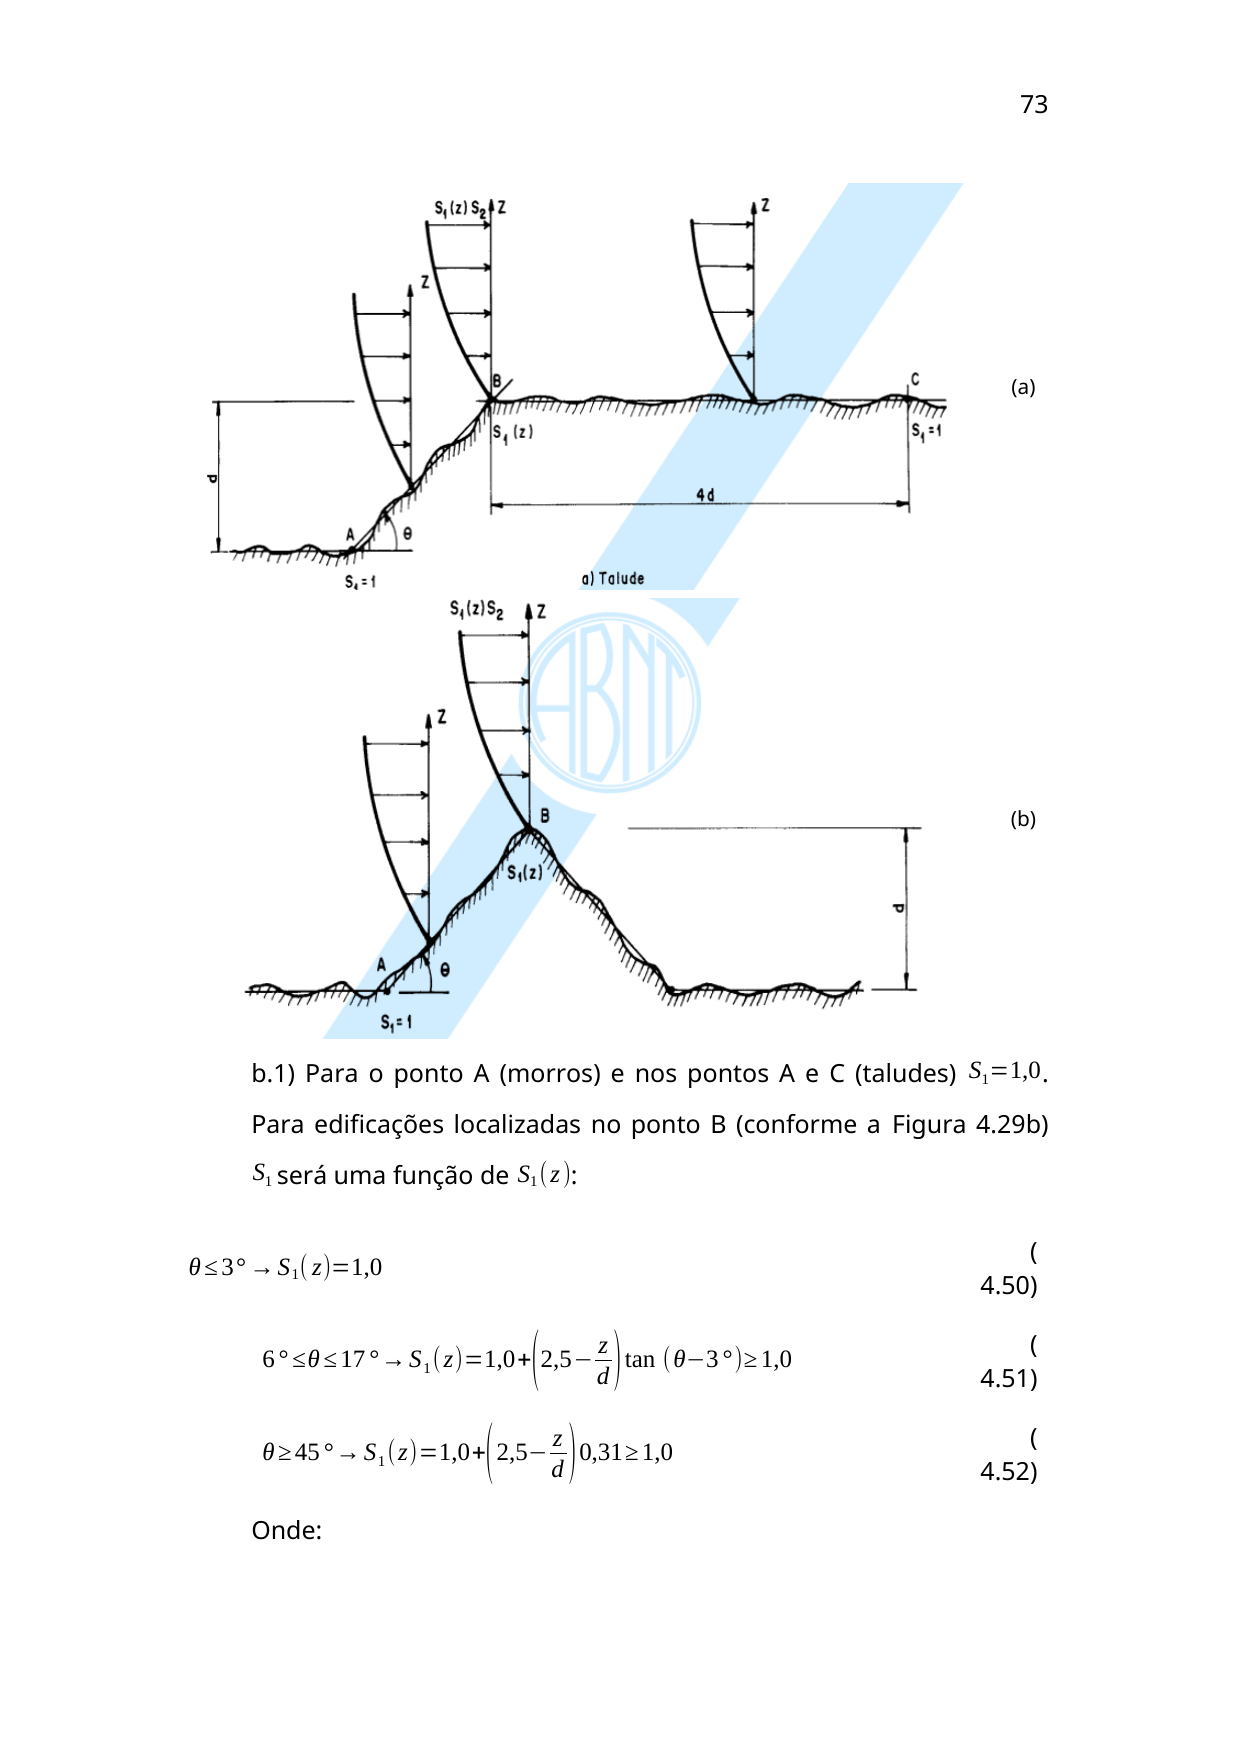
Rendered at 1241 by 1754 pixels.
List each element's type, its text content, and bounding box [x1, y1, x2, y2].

table_cell (4.52) [888, 1407, 1048, 1500]
table_cell [177, 1407, 888, 1500]
table_cell [177, 594, 998, 1043]
table_cell (b) [998, 594, 1048, 1043]
table_cell [177, 1314, 888, 1407]
table_cell (4.51) [888, 1314, 1048, 1407]
table_cell [177, 179, 998, 594]
table_header (4.50) [888, 1221, 1048, 1314]
picture [242, 598, 933, 1039]
picture [198, 183, 977, 590]
table_cell (a) [998, 179, 1048, 594]
text b.1) Para o ponto A (morros) e nos pontos A e C (taludes) . Para edificações localizadas no ponto B (conforme a Figura 4.29b) será uma função de : [251, 1055, 1048, 1192]
table_header [177, 1221, 888, 1314]
text Onde: [177, 1513, 1048, 1547]
